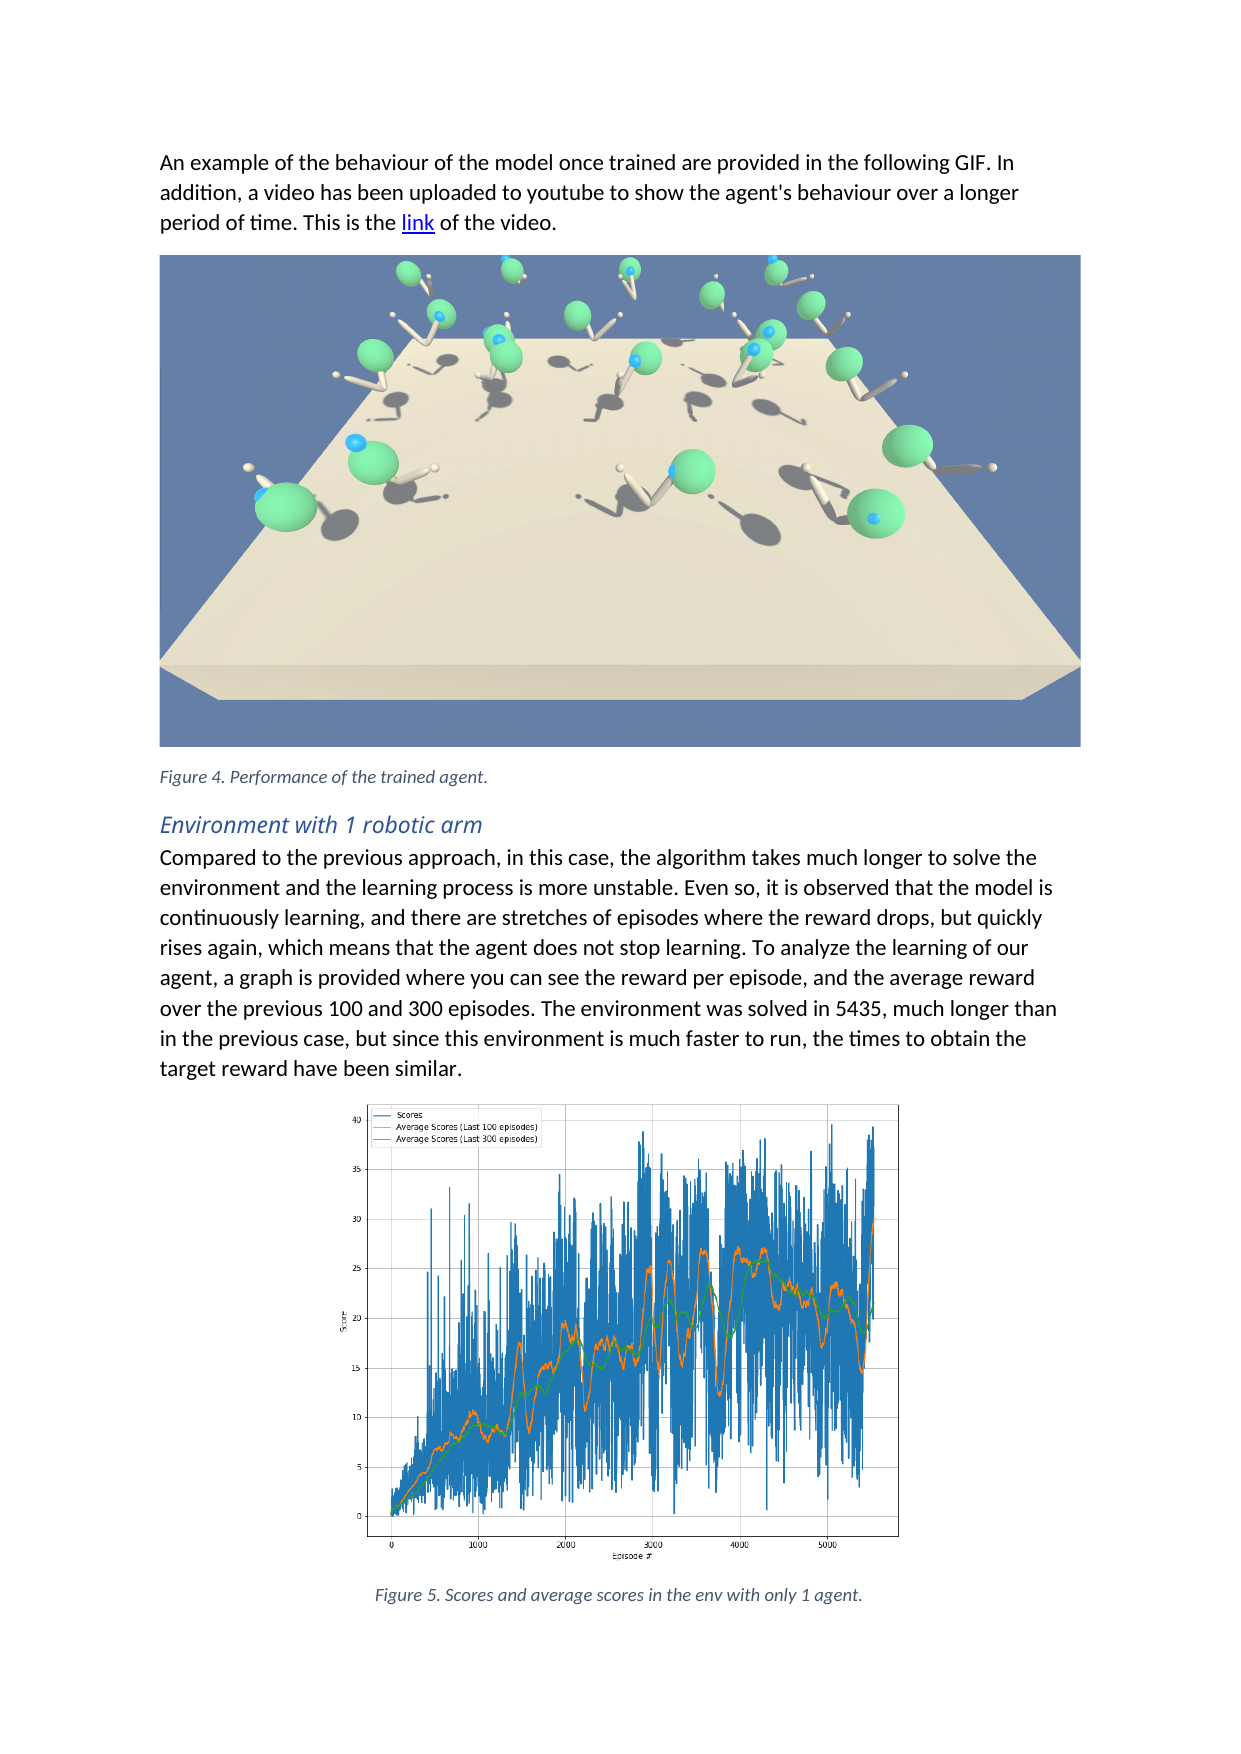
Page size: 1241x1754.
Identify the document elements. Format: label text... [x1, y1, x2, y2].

picture [338, 1101, 902, 1565]
subtitle Environment with 1 robotic arm [159, 809, 1081, 840]
text An example of the behaviour of the model once trained are provided in the following GIF. In addition, a video has been uploaded to youtube to show the agent's behaviour over a longer period of time. This is the link of the video. [159, 148, 1081, 236]
picture [159, 255, 1081, 747]
text Compared to the previous approach, in this case, the algorithm takes much longer to solve the environment and the learning process is more unstable. Even so, it is observed that the model is continuously learning, and there are stretches of episodes where the reward drops, but quickly rises again, which means that the agent does not stop learning. To analyze the learning of our agent, a graph is provided where you can see the reward per episode, and the average reward over the previous 100 and 300 episodes. The environment was solved in 5435, much longer than in the previous case, but since this environment is much faster to run, the times to obtain the target reward have been similar. [159, 843, 1081, 1082]
